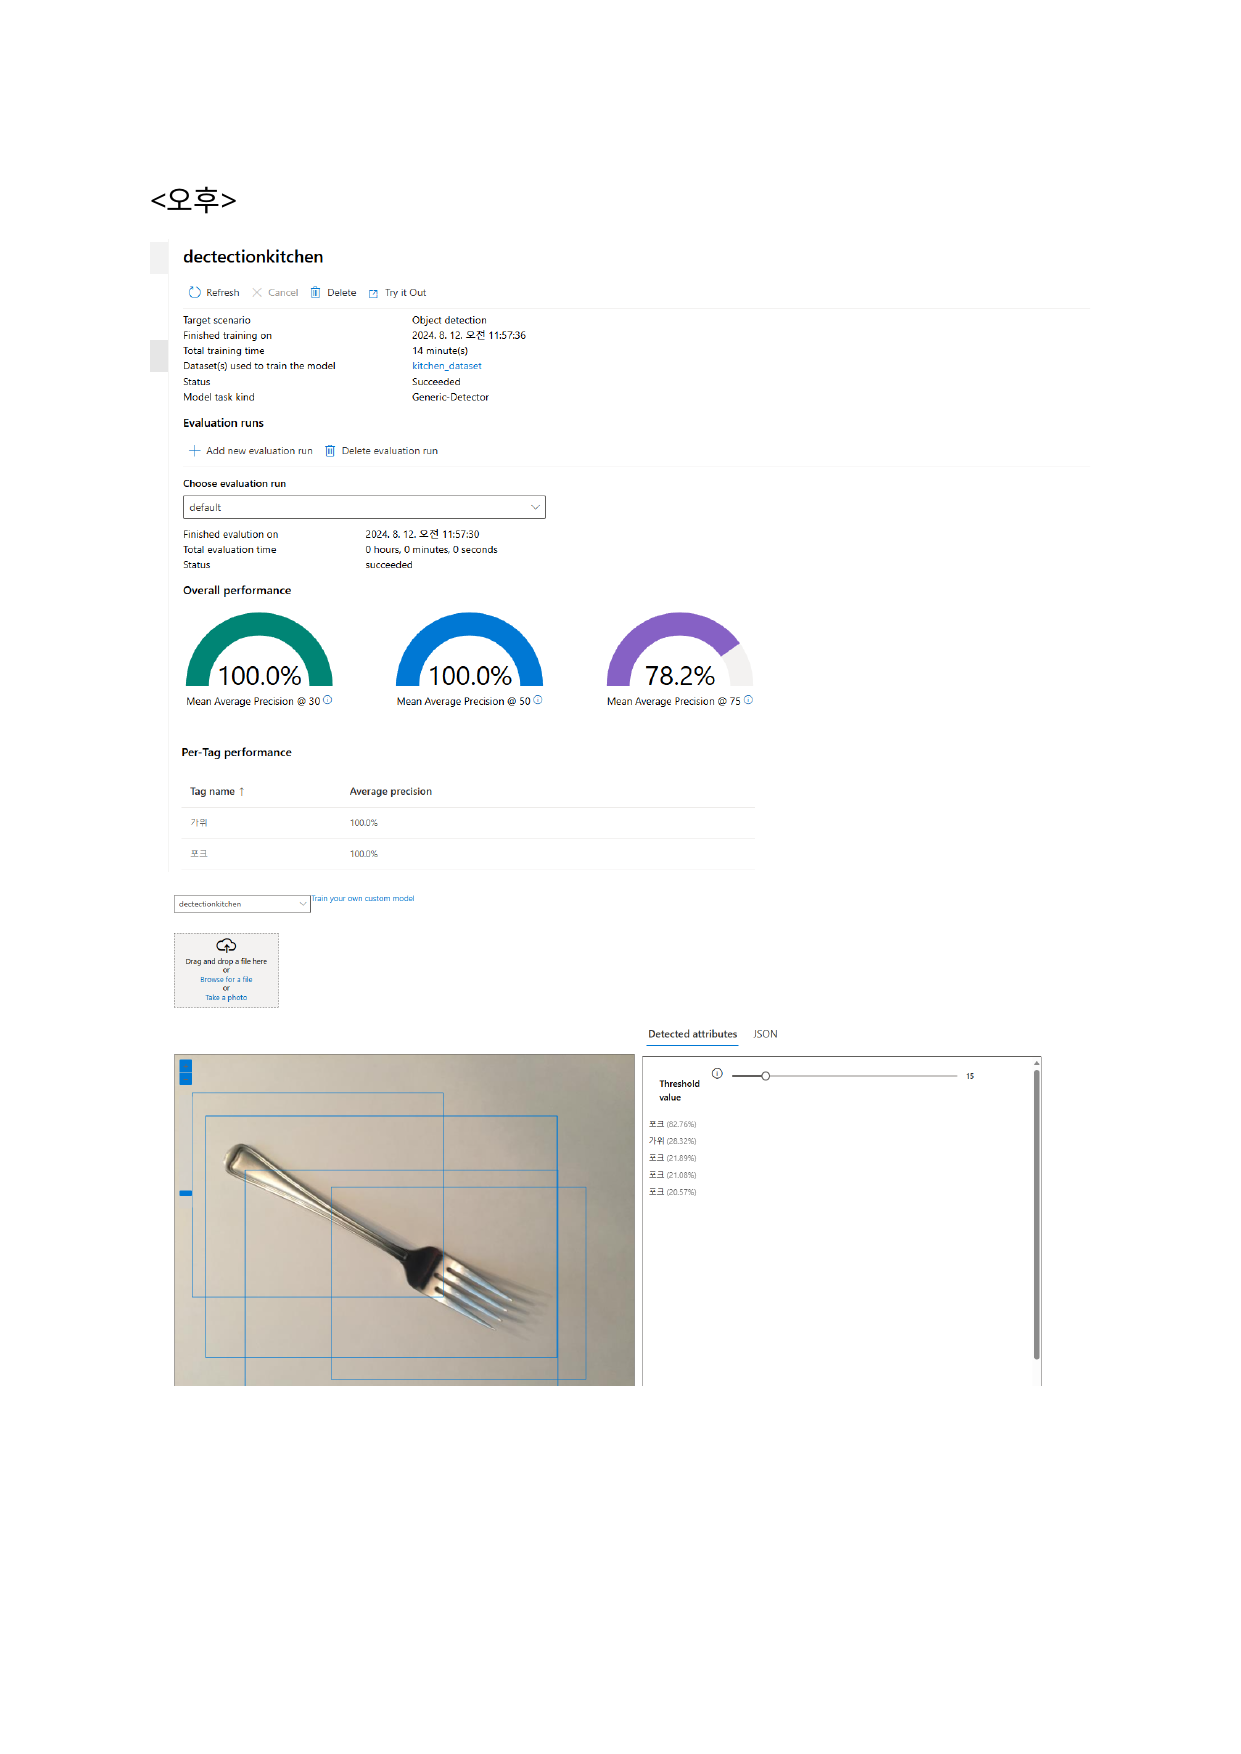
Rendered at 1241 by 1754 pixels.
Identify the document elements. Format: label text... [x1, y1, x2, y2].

picture [150, 239, 1091, 872]
subtitle <오후> [150, 177, 1090, 219]
picture [150, 890, 1091, 1386]
